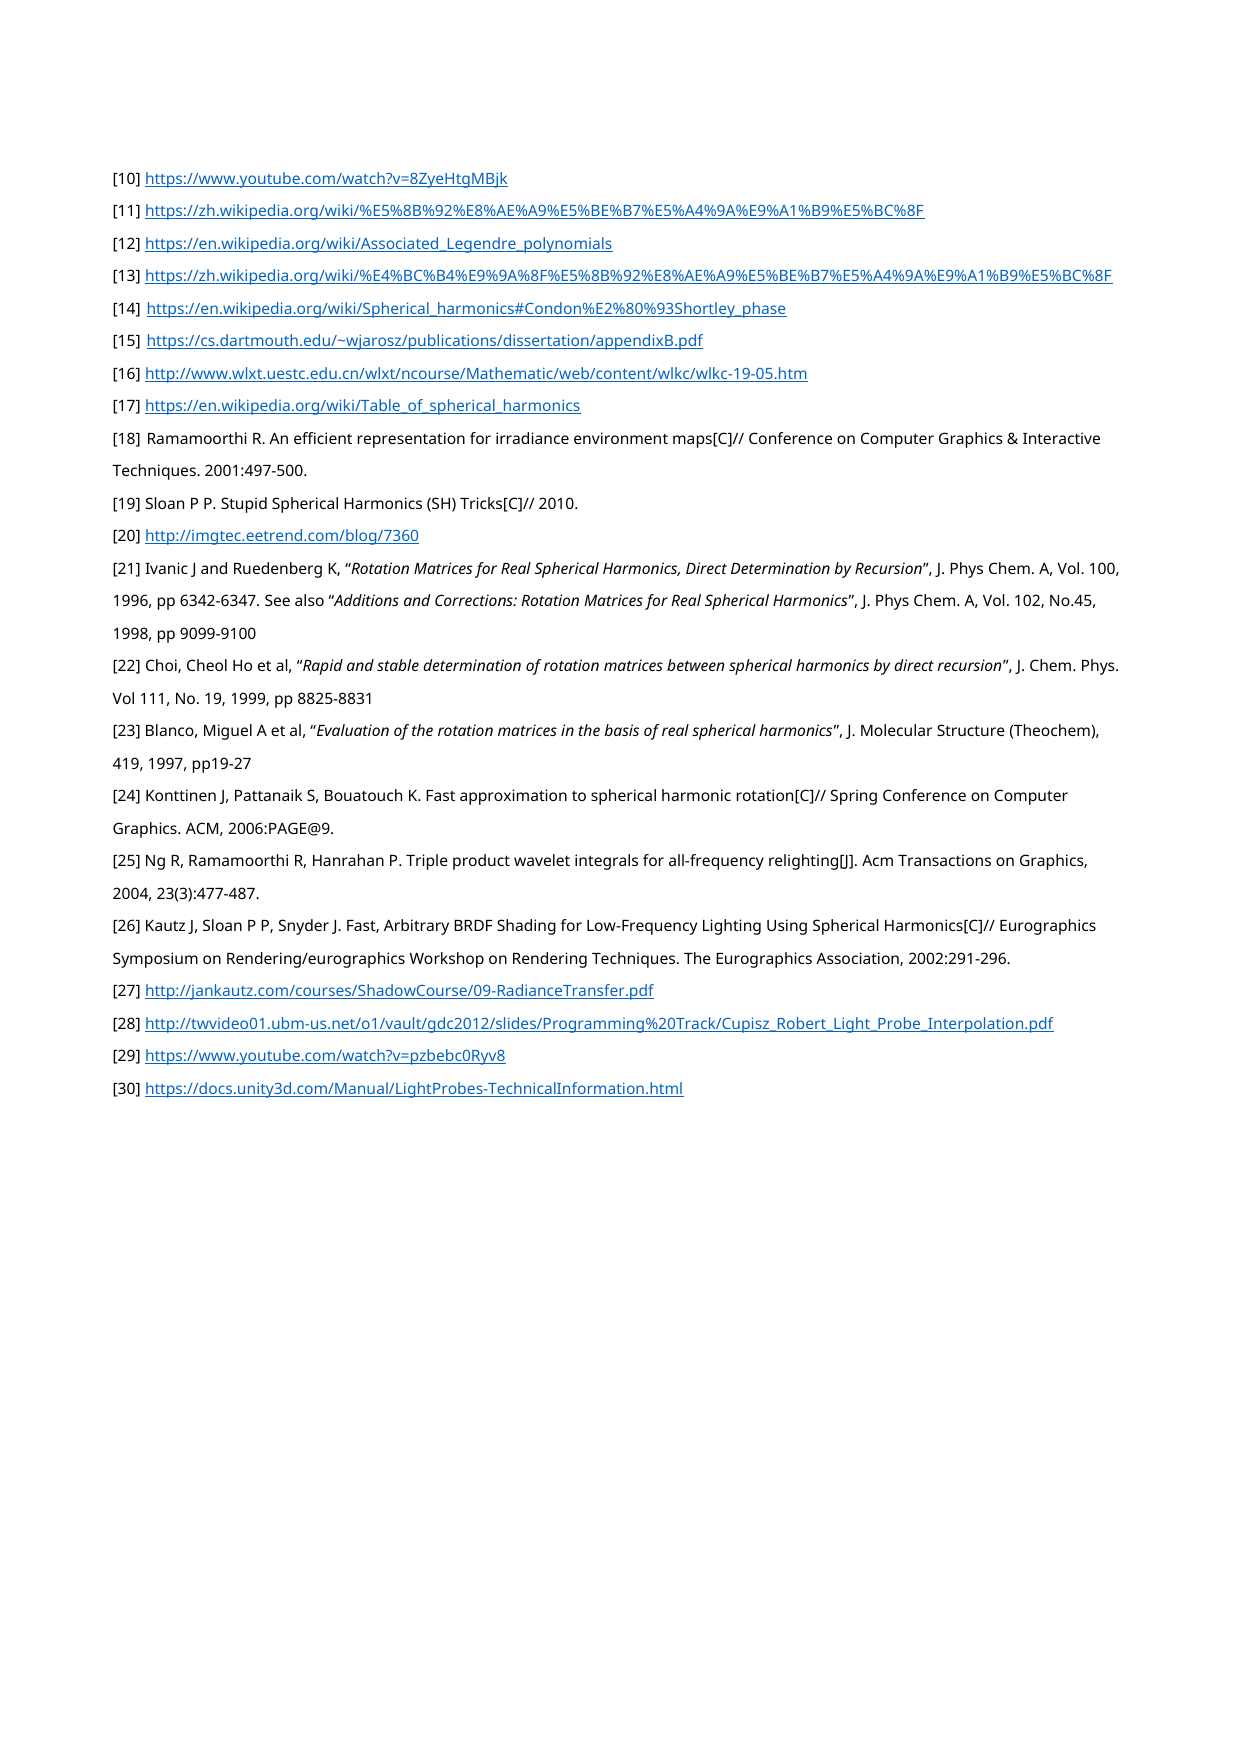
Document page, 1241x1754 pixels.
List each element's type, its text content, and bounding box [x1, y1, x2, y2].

text [30] https://docs.unity3d.com/Manual/LightProbes-TechnicalInformation.html [112, 1072, 1128, 1104]
text [24] Konttinen J, Pattanaik S, Bouatouch K. Fast approximation to spherical harmonic rotation[C]// Spring Conference on Computer Graphics. ACM, 2006:PAGE@9. [112, 779, 1128, 844]
text [21] Ivanic J and Ruedenberg K, “Rotation Matrices for Real Spherical Harmonics, Direct Determination by Recursion”, J. Phys Chem. A, Vol. 100, 1996, pp 6342-6347. See also “Additions and Corrections: Rotation Matrices for Real Spherical Harmonics”, J. Phys Chem. A, Vol. 102, No.45, 1998, pp 9099-9100 [112, 552, 1128, 649]
text [22] Choi, Cheol Ho et al, “Rapid and stable determination of rotation matrices between spherical harmonics by direct recursion”, J. Chem. Phys. Vol 111, No. 19, 1999, pp 8825-8831 [112, 649, 1128, 714]
text [20] http://imgtec.eetrend.com/blog/7360 [112, 519, 1128, 552]
text [18] Ramamoorthi R. An efficient representation for irradiance environment maps[C]// Conference on Computer Graphics & Interactive Techniques. 2001:497-500. [112, 422, 1128, 487]
text [29] https://www.youtube.com/watch?v=pzbebc0Ryv8 [112, 1039, 1128, 1072]
text [23] Blanco, Miguel A et al, “Evaluation of the rotation matrices in the basis of real spherical harmonics”, J. Molecular Structure (Theochem), 419, 1997, pp19-27 [112, 714, 1128, 779]
text [11] https://zh.wikipedia.org/wiki/%E5%8B%92%E8%AE%A9%E5%BE%B7%E5%A4%9A%E9%A1%B9%E5%BC%8F [112, 194, 1128, 227]
text [16] http://www.wlxt.uestc.edu.cn/wlxt/ncourse/Mathematic/web/content/wlkc/wlkc-19-05.htm [112, 357, 1128, 389]
text [26] Kautz J, Sloan P P, Snyder J. Fast, Arbitrary BRDF Shading for Low-Frequency Lighting Using Spherical Harmonics[C]// Eurographics Symposium on Rendering/eurographics Workshop on Rendering Techniques. The Eurographics Association, 2002:291-296. [112, 909, 1128, 974]
text [27] http://jankautz.com/courses/ShadowCourse/09-RadianceTransfer.pdf [112, 974, 1128, 1007]
text [19] Sloan P P. Stupid Spherical Harmonics (SH) Tricks[C]// 2010. [112, 487, 1128, 519]
text [28] http://twvideo01.ubm-us.net/o1/vault/gdc2012/slides/Programming%20Track/Cupisz_Robert_Light_Probe_Interpolation.pdf [112, 1007, 1128, 1039]
text [10] https://www.youtube.com/watch?v=8ZyeHtgMBjk [112, 162, 1128, 194]
text [13] https://zh.wikipedia.org/wiki/%E4%BC%B4%E9%9A%8F%E5%8B%92%E8%AE%A9%E5%BE%B7%E5%A4%9A%E9%A1%B9%E5%BC%8F [112, 259, 1128, 292]
text [12] https://en.wikipedia.org/wiki/Associated_Legendre_polynomials [112, 227, 1128, 259]
text [17] https://en.wikipedia.org/wiki/Table_of_spherical_harmonics [112, 389, 1128, 422]
text [14] https://en.wikipedia.org/wiki/Spherical_harmonics#Condon%E2%80%93Shortley_phase [112, 292, 1128, 324]
text [15] https://cs.dartmouth.edu/~wjarosz/publications/dissertation/appendixB.pdf [112, 324, 1128, 357]
text [25] Ng R, Ramamoorthi R, Hanrahan P. Triple product wavelet integrals for all-frequency relighting[J]. Acm Transactions on Graphics, 2004, 23(3):477-487. [112, 844, 1128, 909]
